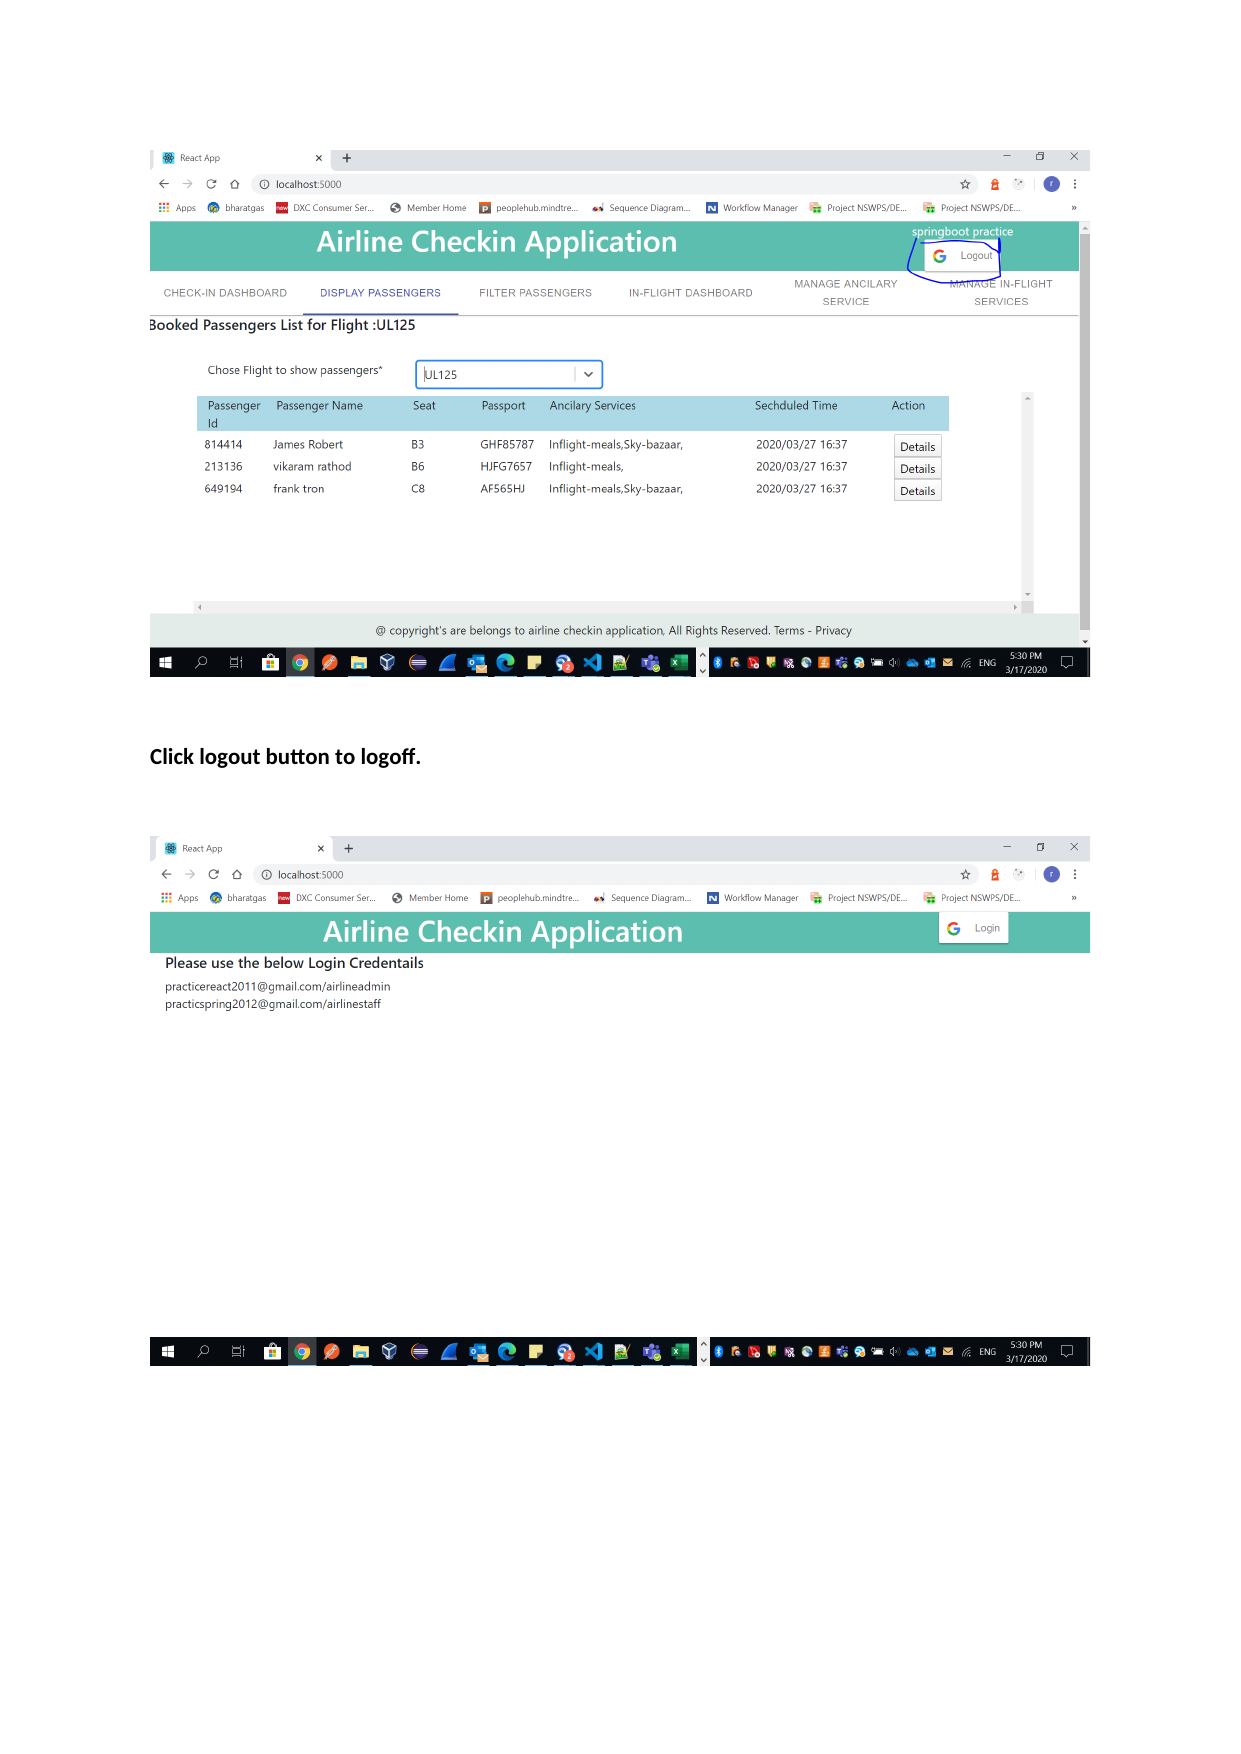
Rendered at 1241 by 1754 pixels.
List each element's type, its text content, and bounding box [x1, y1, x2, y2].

text Click logout button to logoff. [150, 742, 1090, 771]
picture [150, 836, 1091, 1366]
picture [150, 150, 1091, 677]
